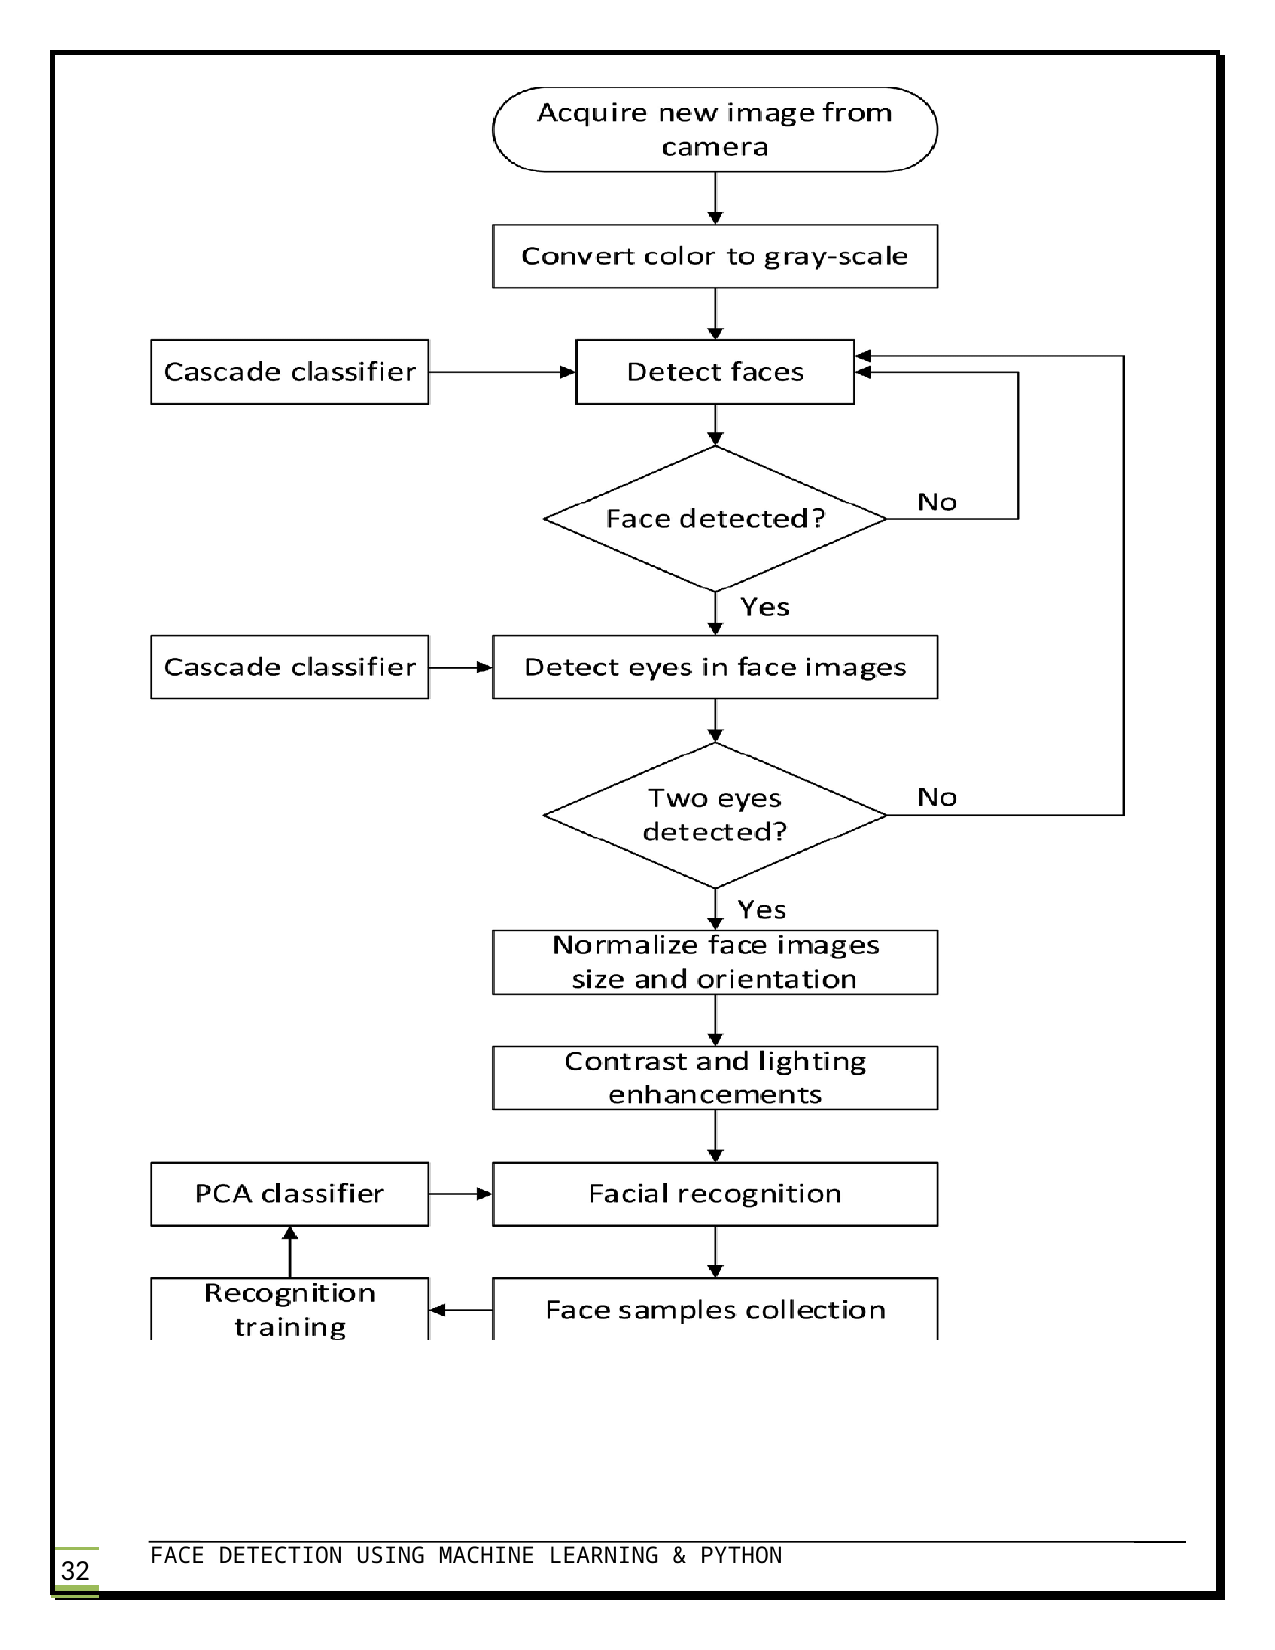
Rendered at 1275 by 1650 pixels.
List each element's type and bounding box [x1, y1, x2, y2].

picture [150, 87, 1125, 1340]
